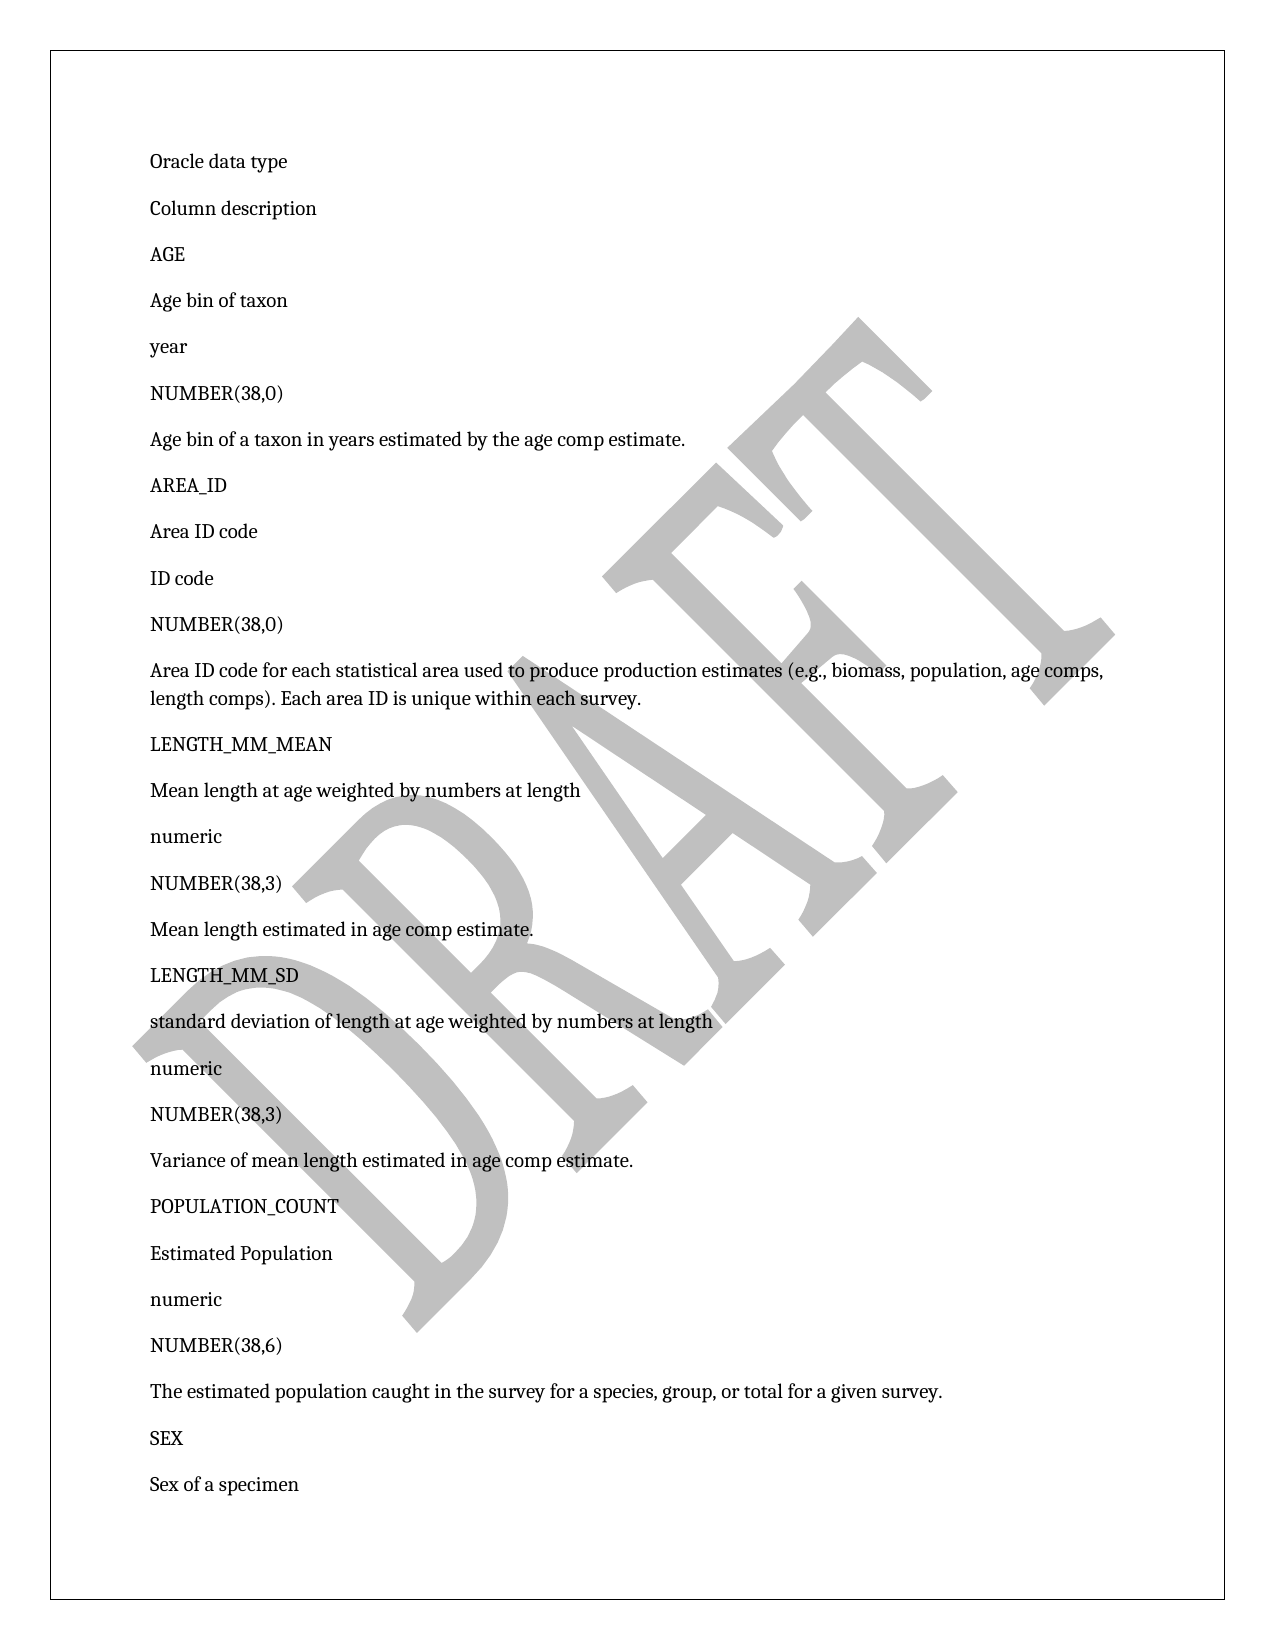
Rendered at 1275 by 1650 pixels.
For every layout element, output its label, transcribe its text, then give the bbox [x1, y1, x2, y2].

text Variance of mean length estimated in age comp estimate. [150, 1149, 1125, 1173]
text numeric [150, 1056, 1125, 1080]
text NUMBER(38,6) [150, 1334, 1125, 1358]
text ID code [150, 566, 1125, 590]
text NUMBER(38,0) [150, 612, 1125, 636]
text POPULATION_COUNT [150, 1195, 1125, 1219]
text Column description [150, 196, 1125, 220]
text Mean length at age weighted by numbers at length [150, 779, 1125, 803]
text LENGTH_MM_SD [150, 964, 1125, 988]
text AREA_ID [150, 474, 1125, 498]
text SEX [150, 1426, 1125, 1450]
text NUMBER(38,3) [150, 871, 1125, 895]
text Estimated Population [150, 1241, 1125, 1265]
text Age bin of taxon [150, 289, 1125, 313]
text LENGTH_MM_MEAN [150, 732, 1125, 756]
text Age bin of a taxon in years estimated by the age comp estimate. [150, 427, 1125, 451]
text Oracle data type [150, 150, 1125, 174]
text Area ID code [150, 520, 1125, 544]
text Area ID code for each statistical area used to produce production estimates (e.g., biomass, population, age comps, length comps). Each area ID is unique within each survey. [150, 659, 1125, 710]
text AGE [150, 242, 1125, 266]
text NUMBER(38,3) [150, 1102, 1125, 1126]
text Sex of a specimen [150, 1472, 1125, 1496]
text numeric [150, 825, 1125, 849]
text The estimated population caught in the survey for a species, group, or total for a given survey. [150, 1380, 1125, 1404]
text standard deviation of length at age weighted by numbers at length [150, 1010, 1125, 1034]
text Mean length estimated in age comp estimate. [150, 917, 1125, 941]
text year [150, 335, 1125, 359]
text numeric [150, 1287, 1125, 1311]
text NUMBER(38,0) [150, 381, 1125, 405]
